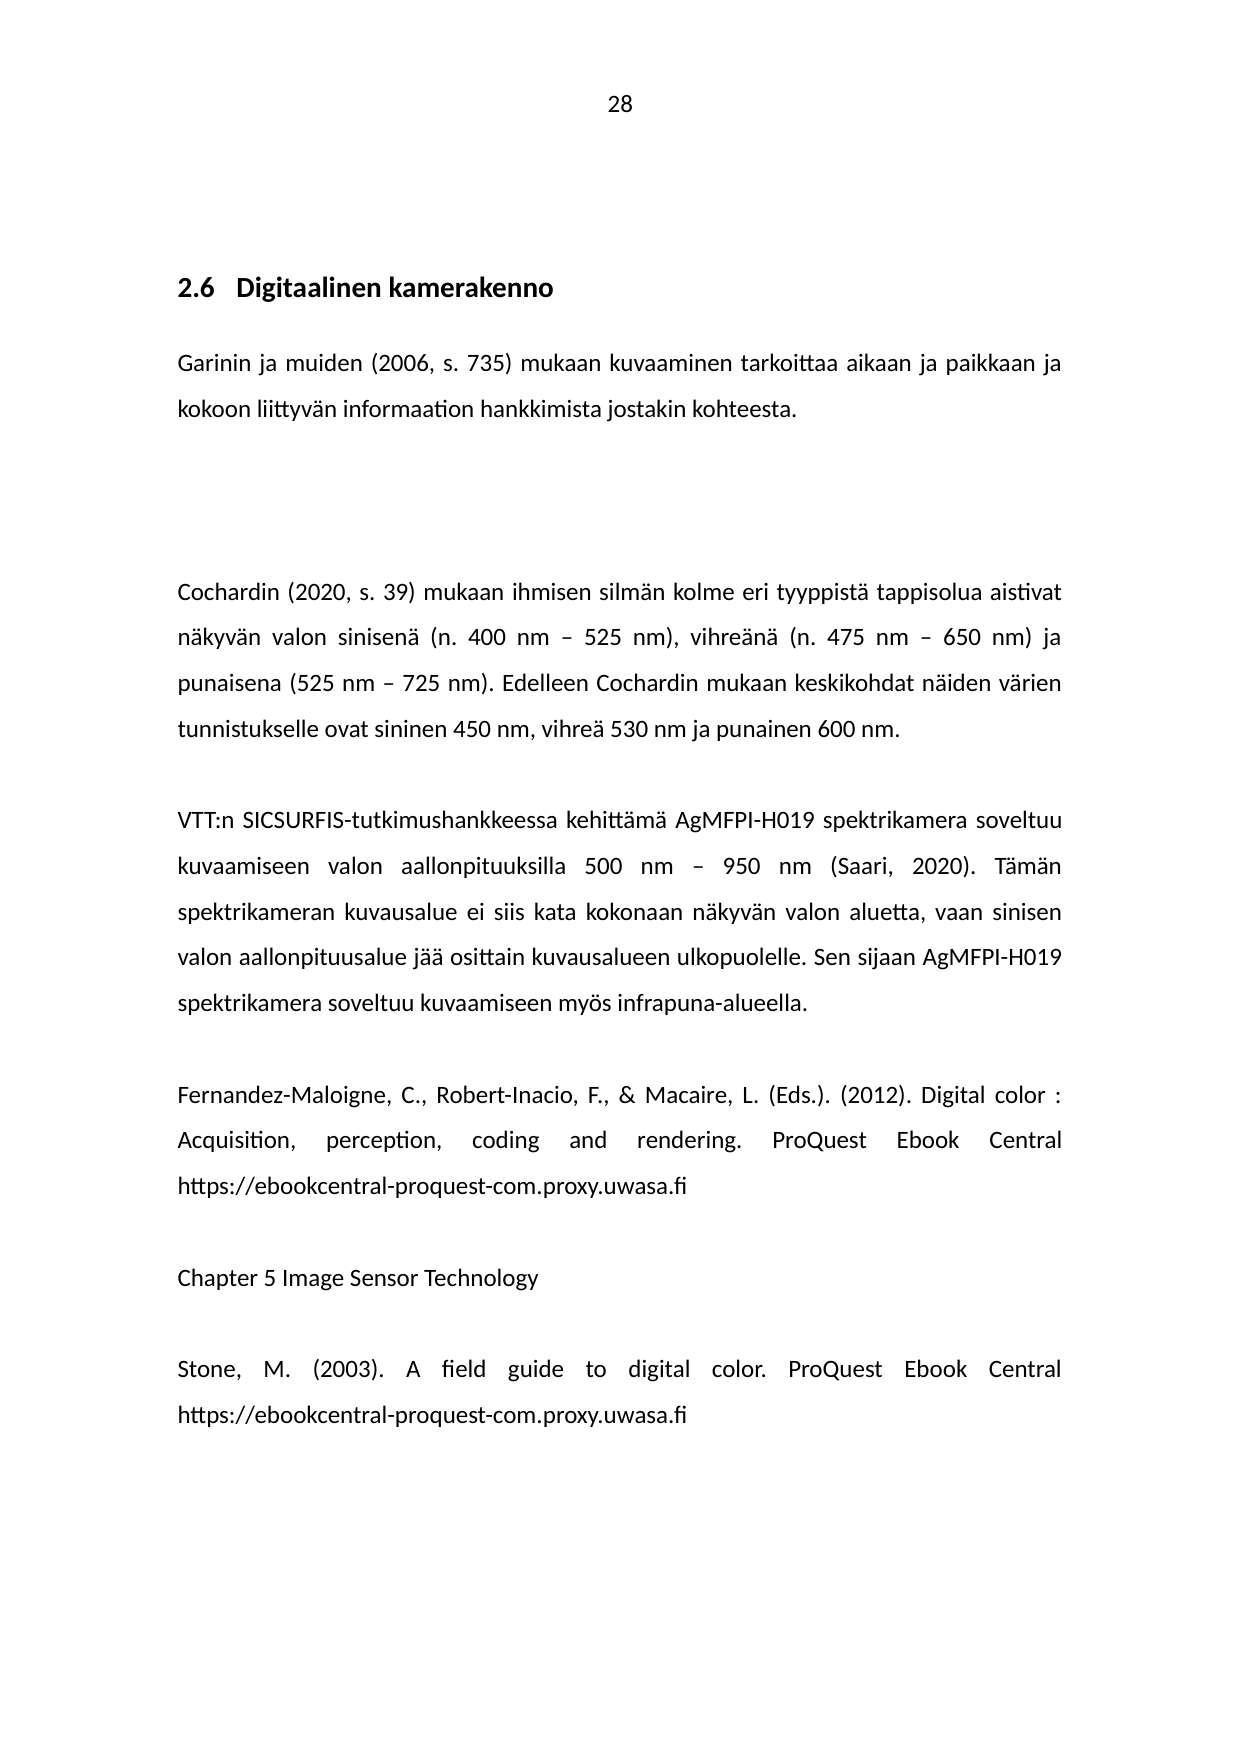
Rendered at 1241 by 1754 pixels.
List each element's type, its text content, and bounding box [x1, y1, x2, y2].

text Chapter 5 Image Sensor Technology [177, 1262, 1063, 1292]
text Cochardin (2020, s. 39) mukaan ihmisen silmän kolme eri tyyppistä tappisolua aistivat näkyvän valon sinisenä (n. 400 nm – 525 nm), vihreänä (n. 475 nm – 650 nm) ja punaisena (525 nm – 725 nm). Edelleen Cochardin mukaan keskikohdat näiden värien tunnistukselle ovat sininen 450 nm, vihreä 530 nm ja punainen 600 nm. [177, 576, 1063, 743]
subtitle Digitaalinen kamerakenno [177, 269, 1063, 304]
text Fernandez-Maloigne, C., Robert-Inacio, F., & Macaire, L. (Eds.). (2012). Digital color : Acquisition, perception, coding and rendering. ProQuest Ebook Central https://ebookcentral-proquest-com.proxy.uwasa.fi [177, 1079, 1063, 1201]
text Garinin ja muiden (2006, s. 735) mukaan kuvaaminen tarkoittaa aikaan ja paikkaan ja kokoon liittyvän informaation hankkimista jostakin kohteesta. [177, 347, 1063, 423]
text VTT:n SICSURFIS-tutkimushankkeessa kehittämä AgMFPI-H019 spektrikamera soveltuu kuvaamiseen valon aallonpituuksilla 500 nm – 950 nm (Saari, 2020). Tämän spektrikameran kuvausalue ei siis kata kokonaan näkyvän valon aluetta, vaan sinisen valon aallonpituusalue jää osittain kuvausalueen ulkopuolelle. Sen sijaan AgMFPI-H019 spektrikamera soveltuu kuvaamiseen myös infrapuna-alueella. [177, 804, 1063, 1018]
text Stone, M. (2003). A field guide to digital color. ProQuest Ebook Central https://ebookcentral-proquest-com.proxy.uwasa.fi [177, 1353, 1063, 1429]
